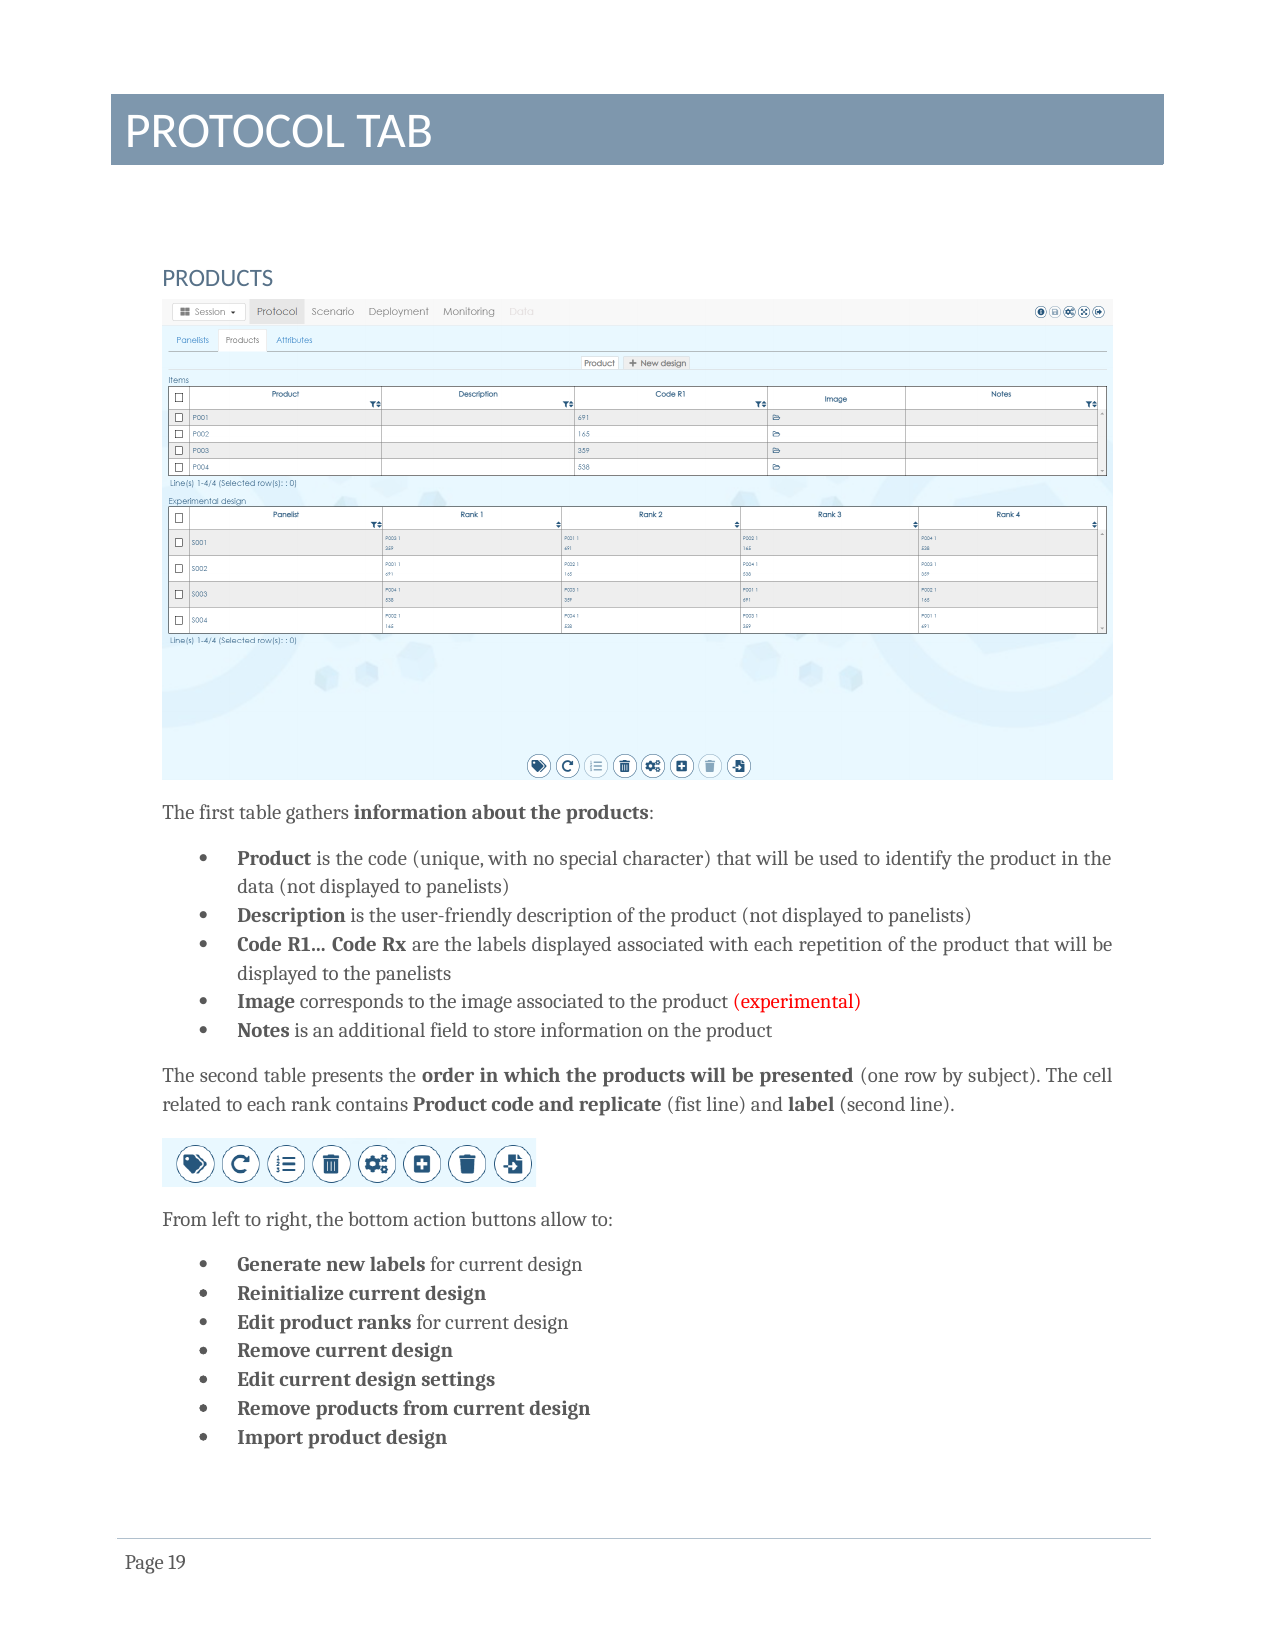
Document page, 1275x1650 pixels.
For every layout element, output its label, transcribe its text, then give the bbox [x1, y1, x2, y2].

list Image corresponds to the image associated to the product (experimental) [199, 990, 1113, 1014]
picture [162, 299, 1113, 780]
list Code R1… Code Rx are the labels displayed associated with each repetition of the product that will be displayed to the panelists [199, 932, 1113, 985]
text The first table gathers information about the products: [162, 801, 1113, 825]
list Notes is an additional field to store information on the product [199, 1019, 1113, 1043]
list Edit current design settings [199, 1368, 1113, 1392]
text From left to right, the bottom action buttons allow to: [162, 1207, 1113, 1231]
picture [162, 1138, 537, 1187]
list Product is the code (unique, with no special character) that will be used to identify the product in the data (not displayed to panelists) [199, 846, 1113, 899]
list Reinitialize current design [199, 1282, 1113, 1306]
list Remove current design [199, 1339, 1113, 1363]
list Import product design [199, 1425, 1113, 1449]
subtitle Products [162, 262, 1113, 293]
list Description is the user-friendly description of the product (not displayed to panelists) [199, 904, 1113, 928]
list Edit product ranks for current design [199, 1310, 1113, 1334]
list Remove products from current design [199, 1397, 1113, 1421]
text The second table presents the order in which the products will be presented (one row by subject). The cell related to each rank contains Product code and replicate (fist line) and label (second line). [162, 1064, 1113, 1117]
list Generate new labels for current design [199, 1253, 1113, 1277]
